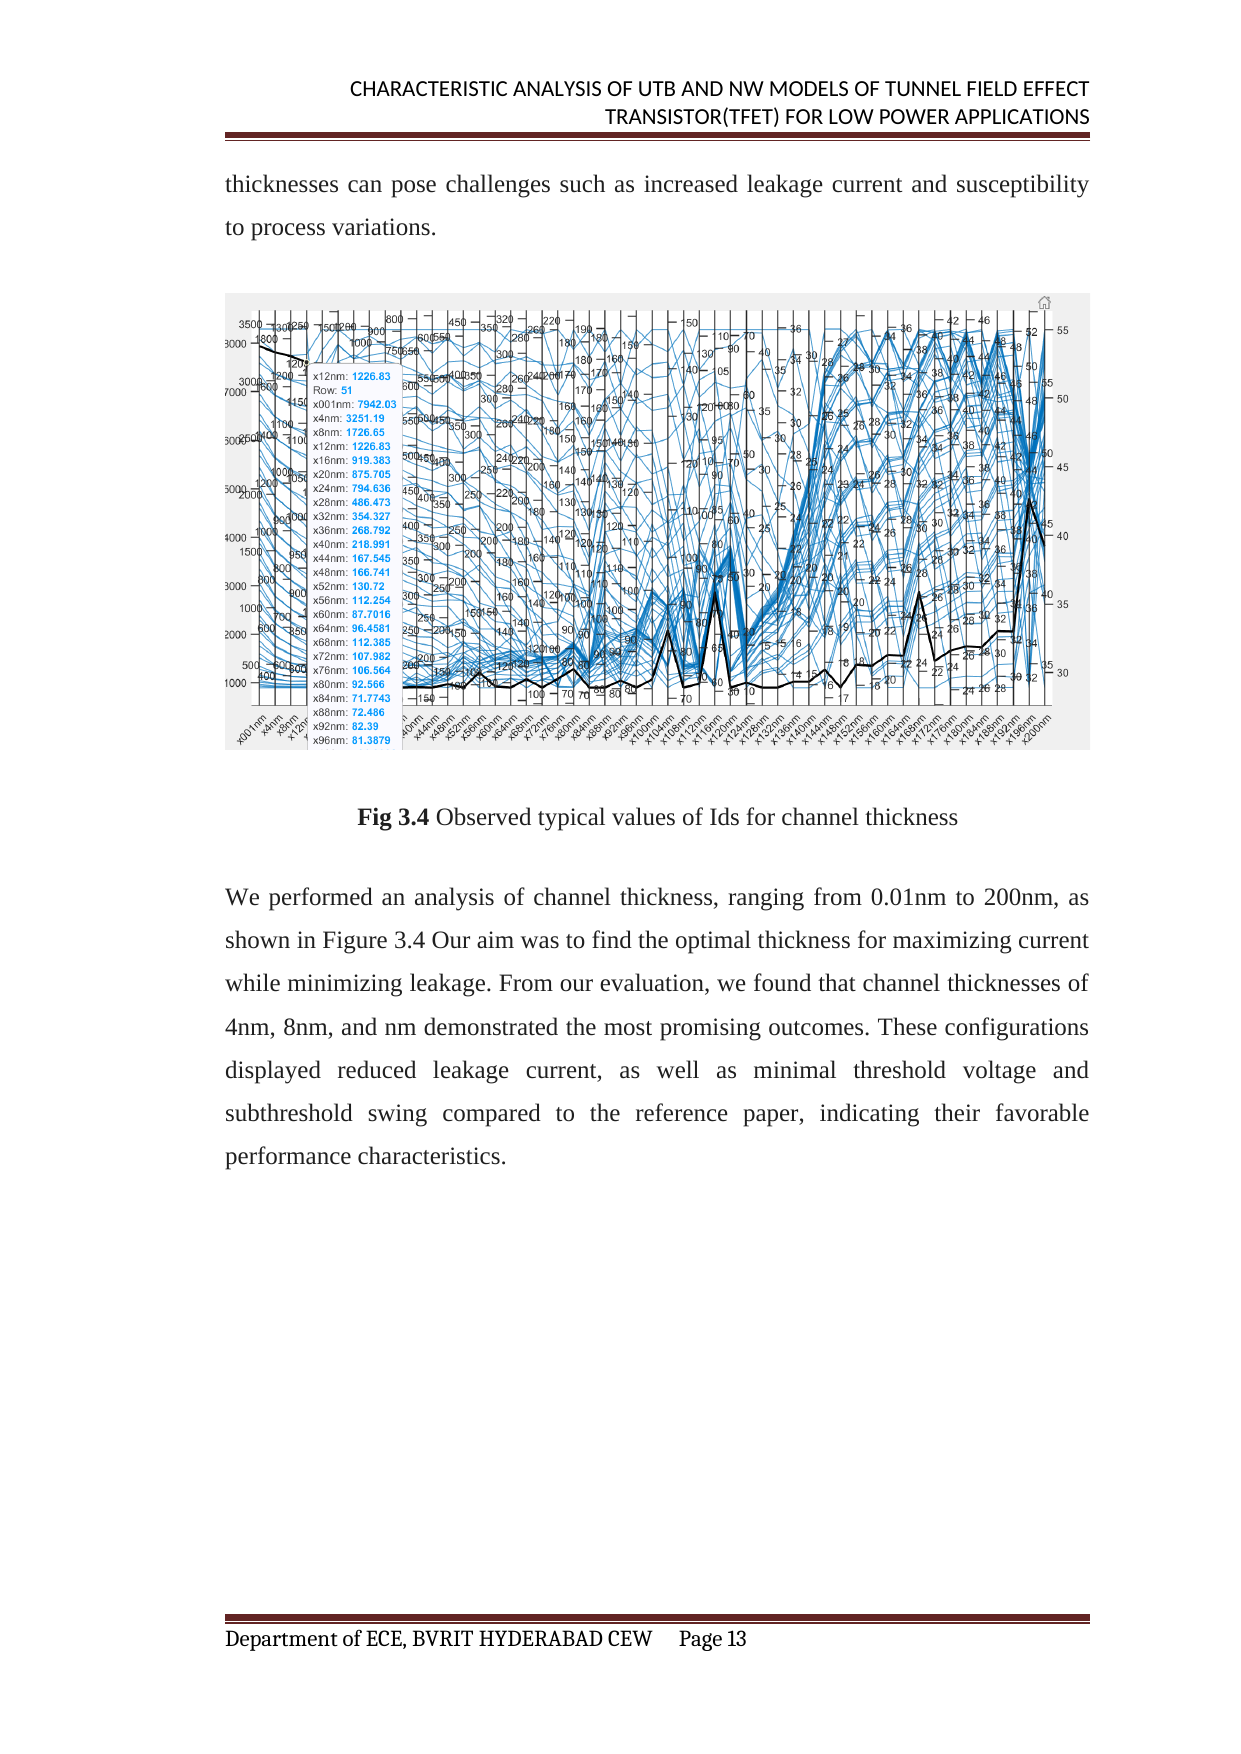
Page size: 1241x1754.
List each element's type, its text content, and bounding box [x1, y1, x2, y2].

text We performed an analysis of channel thickness, ranging from 0.01nm to 200nm, as shown in Figure 3.4 Our aim was to find the optimal thickness for maximizing current while minimizing leakage. From our evaluation, we found that channel thicknesses of 4nm, 8nm, and nm demonstrated the most promising outcomes. These configurations displayed reduced leakage current, as well as minimal threshold voltage and subthreshold swing compared to the reference paper, indicating their favorable performance characteristics. [225, 882, 1090, 1170]
text Fig 3.4 Observed typical values of Ids for channel thickness [225, 802, 1090, 830]
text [225, 169, 1090, 241]
picture [225, 293, 1091, 750]
